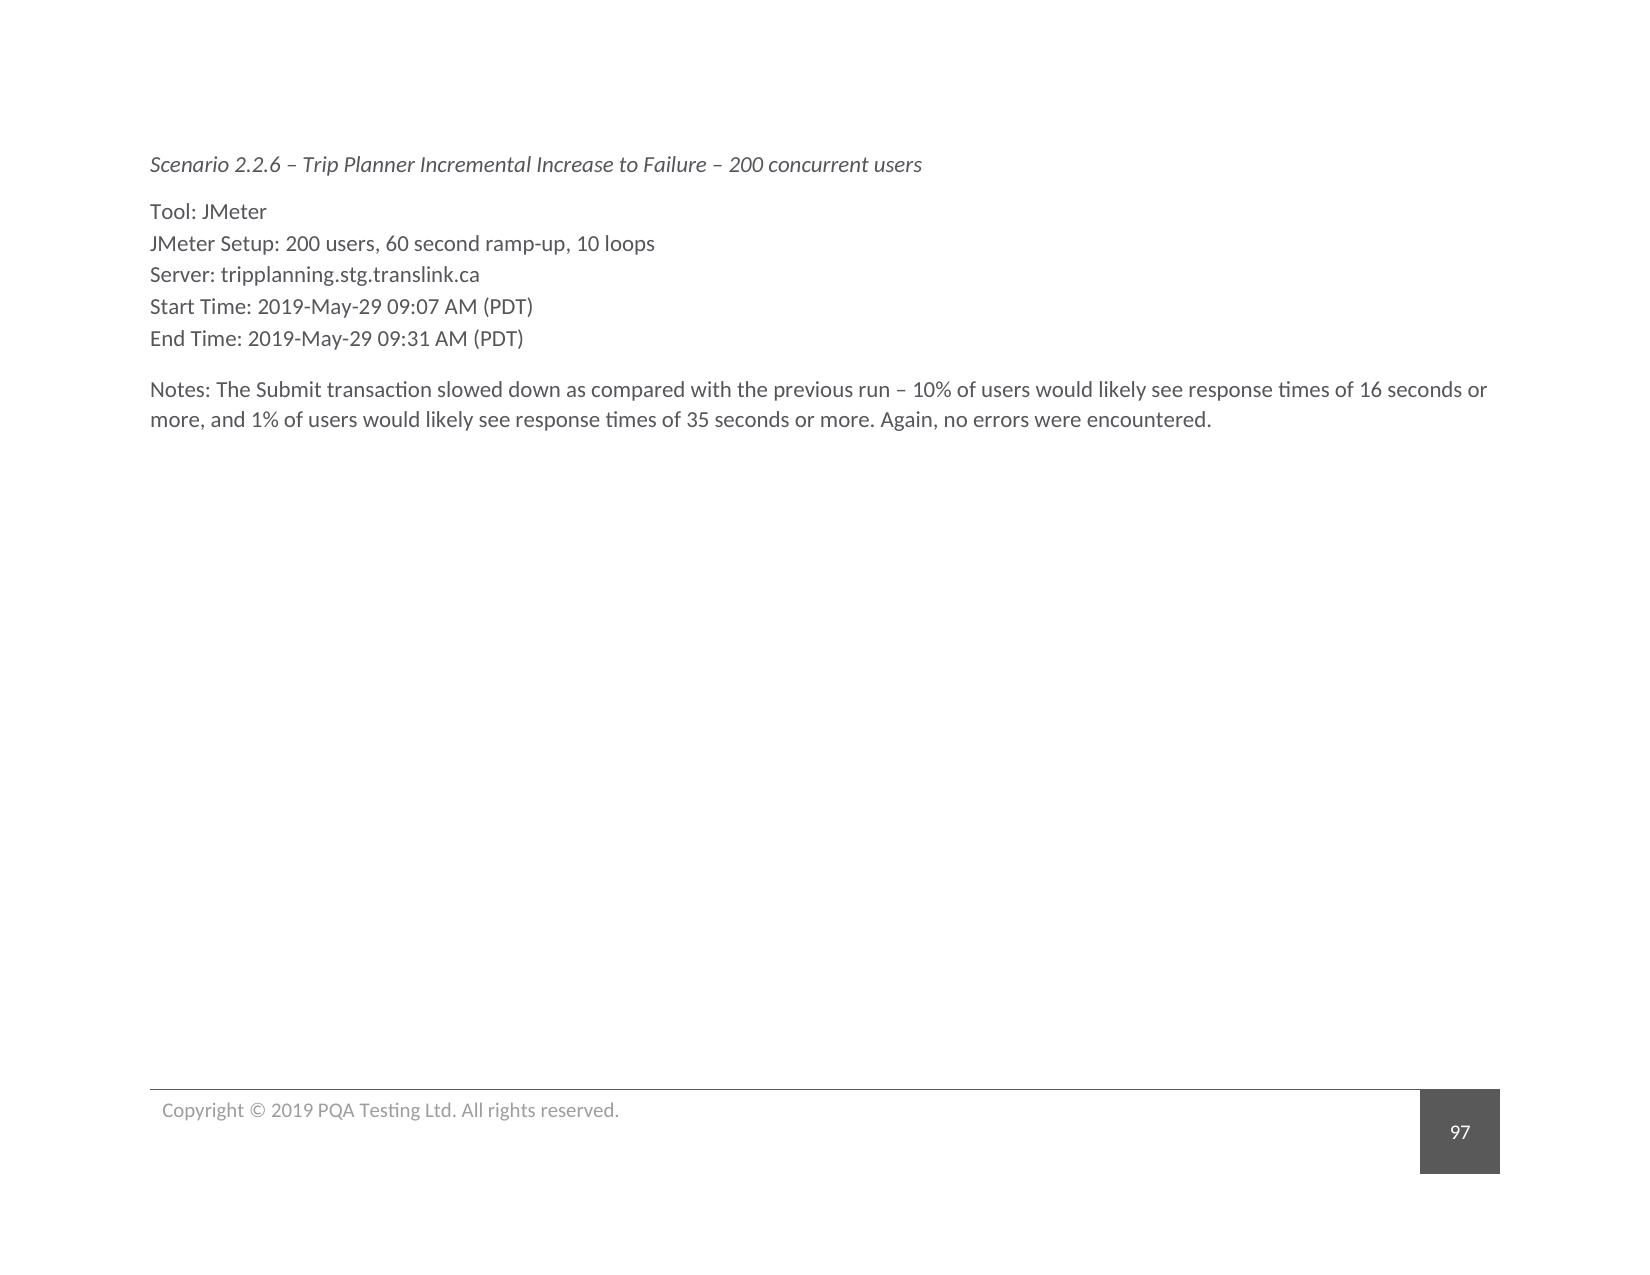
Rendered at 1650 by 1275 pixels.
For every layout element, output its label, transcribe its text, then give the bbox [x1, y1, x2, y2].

text Tool: JMeter [150, 197, 1500, 225]
text Scenario 2.2.6 – Trip Planner Incremental Increase to Failure – 200 concurrent users [150, 150, 1500, 178]
text End Time: 2019-May-29 09:31 AM (PDT) [150, 324, 1500, 352]
text Notes: The Submit transaction slowed down as compared with the previous run – 10% of users would likely see response times of 16 seconds or more, and 1% of users would likely see response times of 35 seconds or more. Again, no errors were encountered. [150, 375, 1500, 433]
text JMeter Setup: 200 users, 60 second ramp-up, 10 loops [150, 229, 1500, 257]
text Server: tripplanning.stg.translink.ca [150, 261, 1500, 289]
text Start Time: 2019-May-29 09:07 AM (PDT) [150, 292, 1500, 321]
